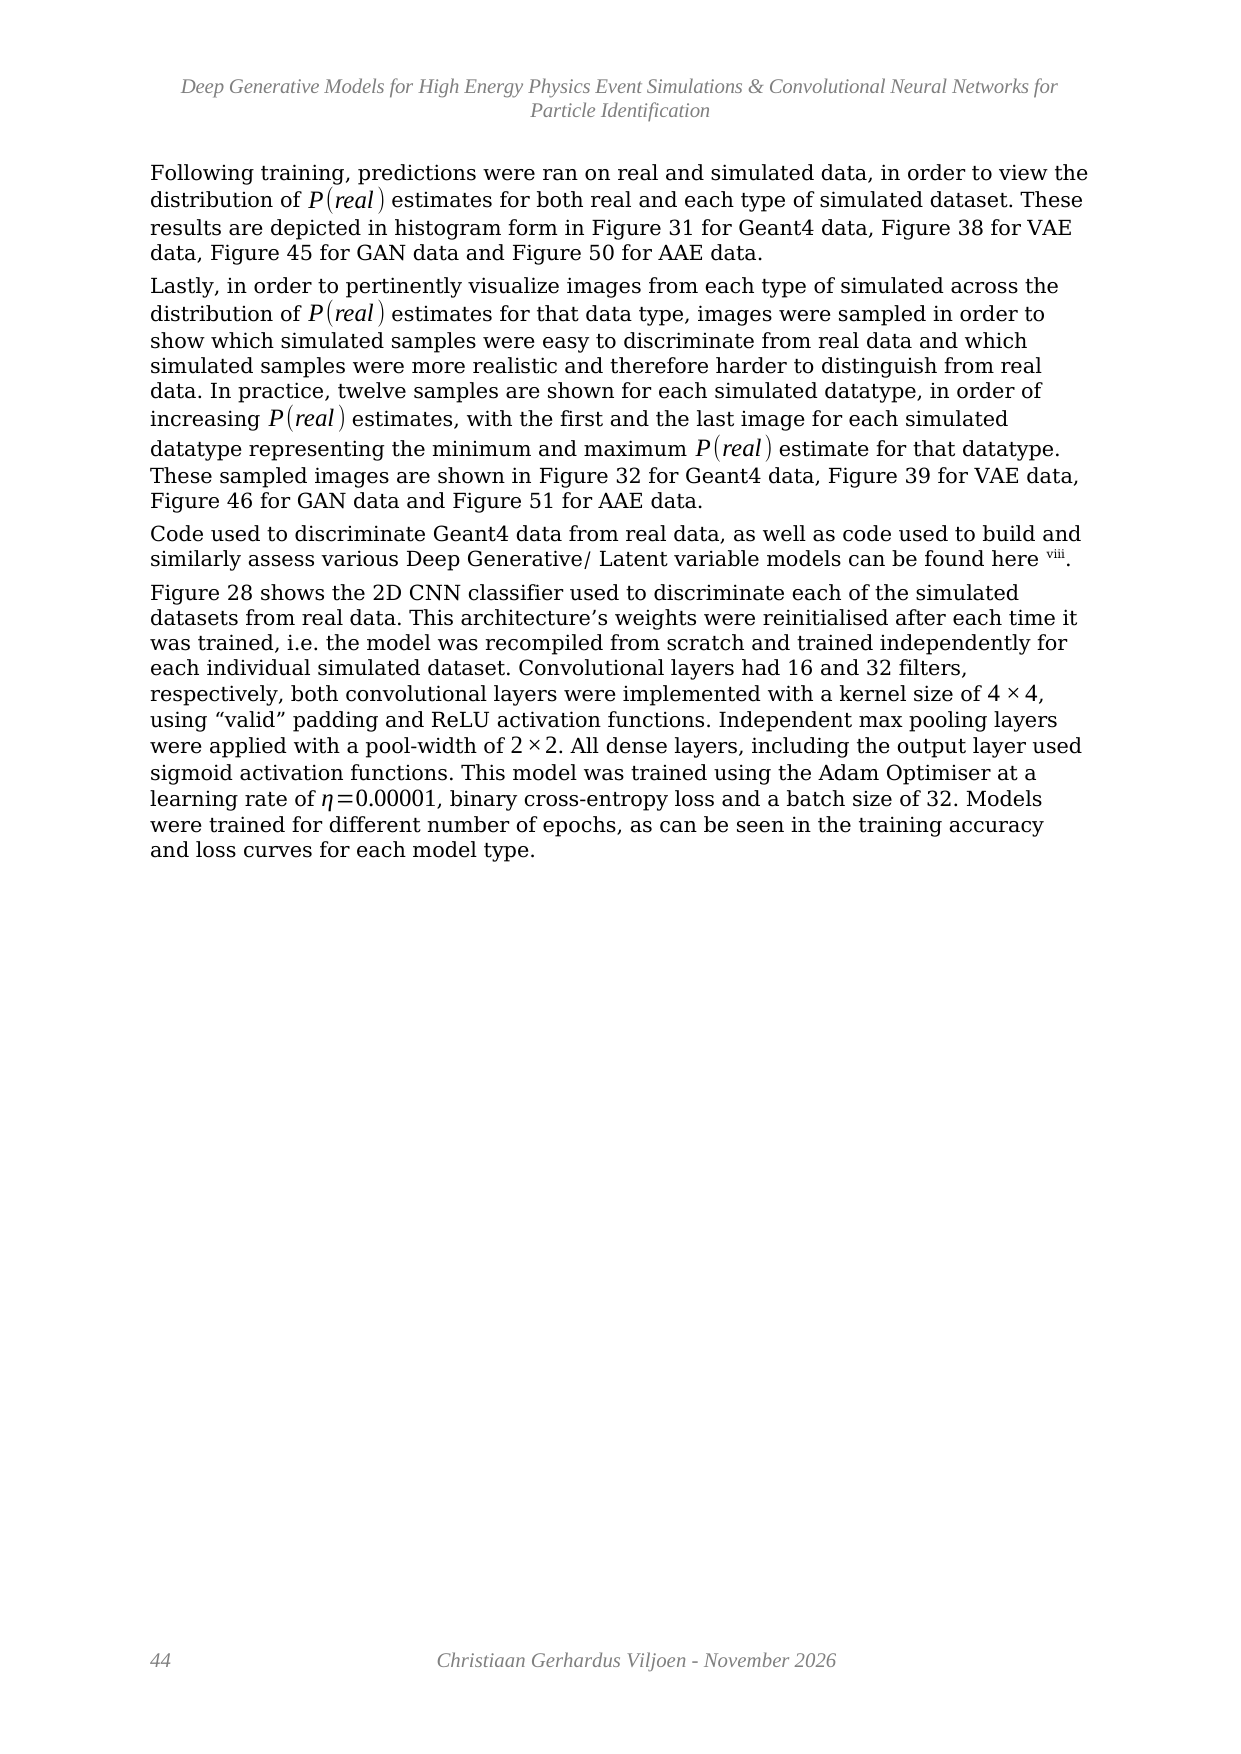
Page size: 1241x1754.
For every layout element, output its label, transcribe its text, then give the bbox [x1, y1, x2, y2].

text Code used to discriminate Geant4 data from real data, as well as code used to build and similarly assess various Deep Generative/ Latent variable models can be found here . [150, 521, 1090, 571]
text Lastly, in order to pertinently visualize images from each type of simulated across the distribution of estimates for that data type, images were sampled in order to show which simulated samples were easy to discriminate from real data and which simulated samples were more realistic and therefore harder to distinguish from real data. In practice, twelve samples are shown for each simulated datatype, in order of increasing estimates, with the first and the last image for each simulated datatype representing the minimum and maximum estimate for that datatype. These sampled images are shown in Figure 32 for Geant4 data, Figure 39 for VAE data, Figure 46 for GAN data and Figure 51 for AAE data. [150, 273, 1090, 513]
text Figure 28 shows the 2D CNN classifier used to discriminate each of the simulated datasets from real data. This architecture’s weights were reinitialised after each time it was trained, i.e. the model was recompiled from scratch and trained independently for each individual simulated dataset. Convolutional layers had 16 and 32 filters, respectively, both convolutional layers were implemented with a kernel size of , using “valid” padding and ReLU activation functions. Independent max pooling layers were applied with a pool-width of . All dense layers, including the output layer used sigmoid activation functions. This model was trained using the Adam Optimiser at a learning rate of , binary cross-entropy loss and a batch size of 32. Models were trained for different number of epochs, as can be seen in the training accuracy and loss curves for each model type. [150, 579, 1090, 862]
text Following training, predictions were ran on real and simulated data, in order to view the distribution of estimates for both real and each type of simulated dataset. These results are depicted in histogram form in Figure 31 for Geant4 data, Figure 38 for VAE data, Figure 45 for GAN data and Figure 50 for AAE data. [150, 159, 1090, 264]
